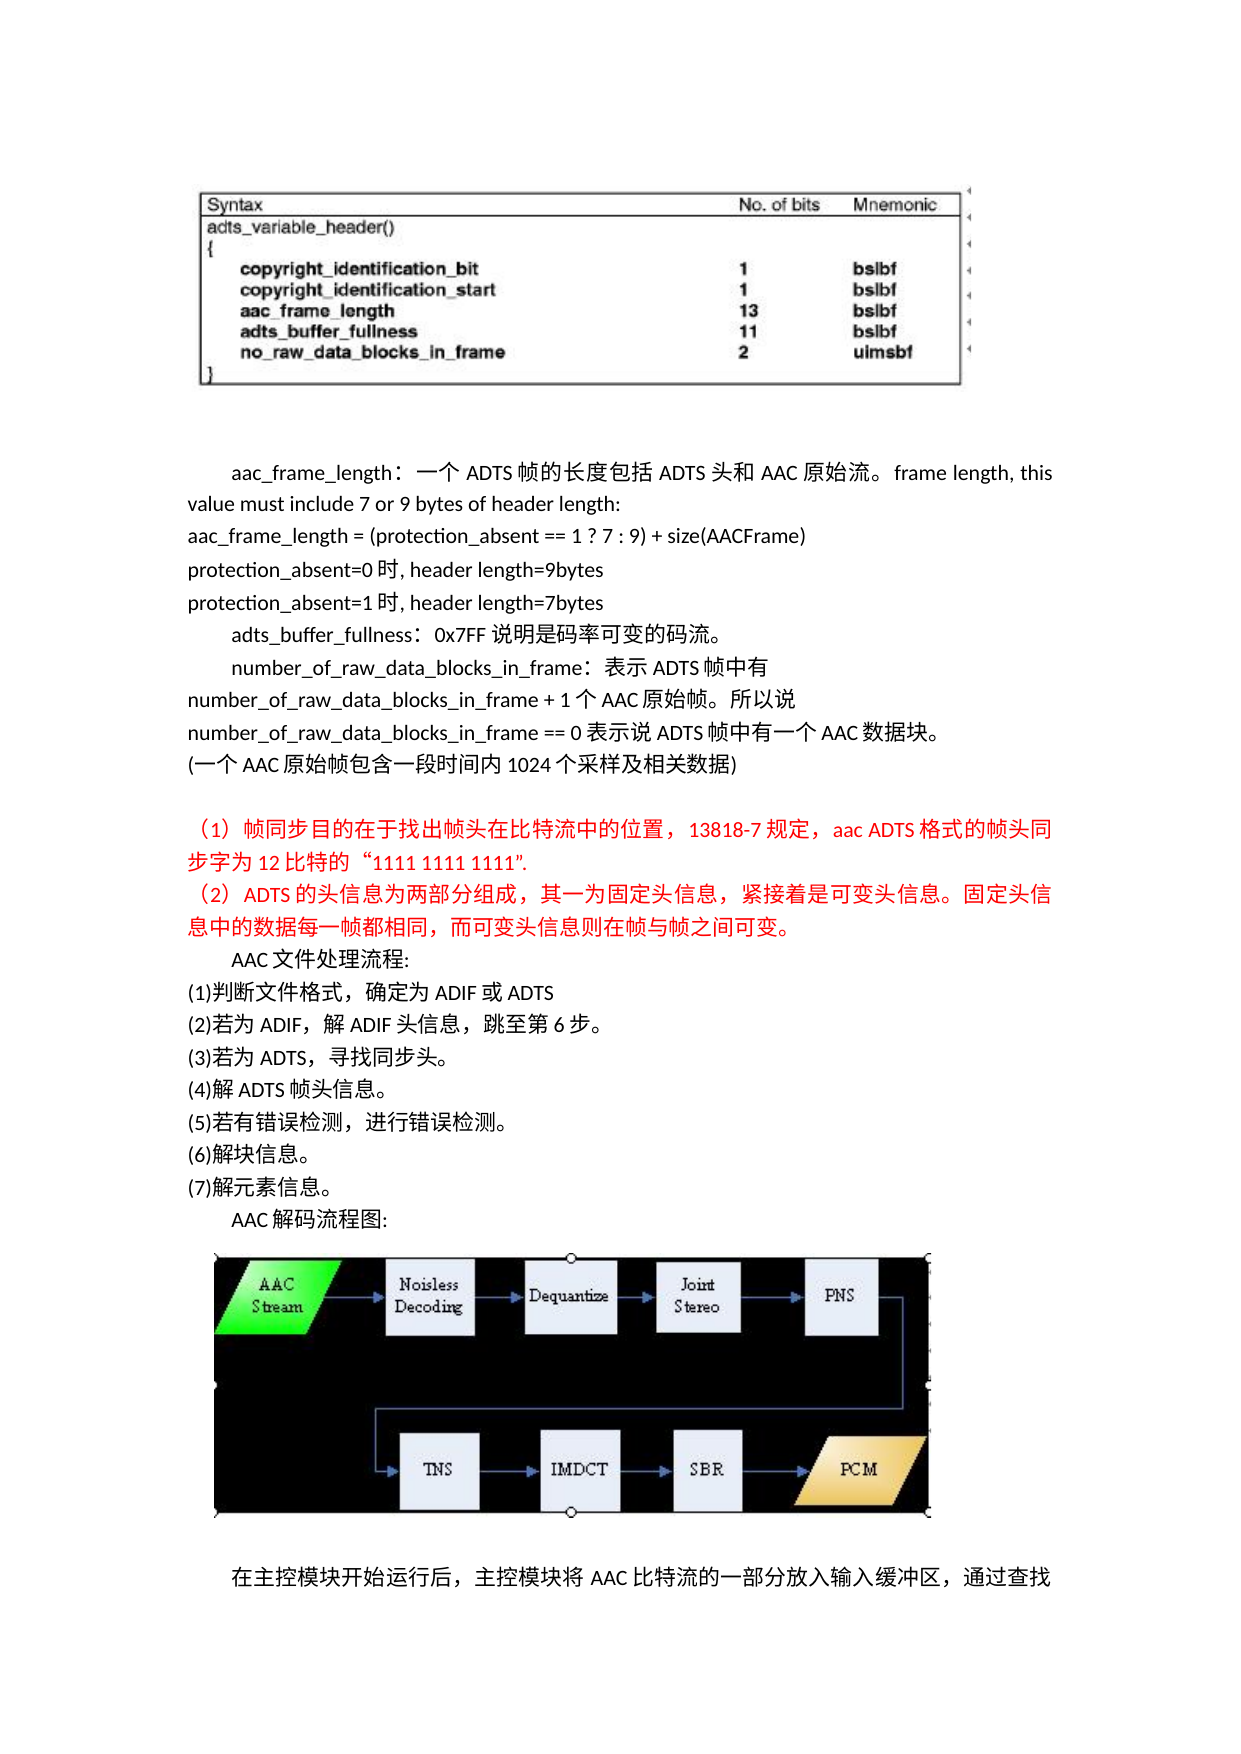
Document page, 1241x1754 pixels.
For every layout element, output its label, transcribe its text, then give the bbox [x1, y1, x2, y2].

text adts_buffer_fullness：0x7FF 说明是码率可变的码流。 [187, 617, 1053, 649]
text number_of_raw_data_blocks_in_frame：表示ADTS帧中有number_of_raw_data_blocks_in_frame + 1个AAC原始帧。所以说number_of_raw_data_blocks_in_frame == 0 表示说ADTS帧中有一个AAC数据块。 [187, 649, 1053, 747]
text （1）帧同步目的在于找出帧头在比特流中的位置，13818-7规定，aac ADTS格式的帧头同步字为12比特的“1111 1111 1111”. [187, 812, 1053, 877]
text （2）ADTS的头信息为两部分组成，其一为固定头信息，紧接着是可变头信息。固定头信息中的数据每一帧都相同，而可变头信息则在帧与帧之间可变。 [187, 877, 1053, 942]
text (2)若为ADIF，解ADIF头信息，跳至第6步。 [187, 1007, 1053, 1039]
text (1)判断文件格式，确定为ADIF或ADTS [187, 974, 1053, 1007]
picture [191, 184, 972, 392]
text (4)解ADTS帧头信息。 [187, 1072, 1053, 1104]
text (7)解元素信息。 [187, 1169, 1053, 1202]
text protection_absent=1时, header length=7bytes [187, 584, 1053, 617]
text AAC解码流程图: [187, 1202, 1053, 1234]
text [187, 1559, 1053, 1592]
text AAC文件处理流程: [187, 942, 1053, 974]
text aac_frame_length：一个ADTS帧的长度包括ADTS头和AAC原始流。frame length, this value must include 7 or 9 bytes of header length: [187, 454, 1053, 519]
picture [214, 1253, 932, 1518]
text (3)若为ADTS，寻找同步头。 [187, 1039, 1053, 1072]
text aac_frame_length = (protection_absent == 1 ? 7 : 9) + size(AACFrame) [187, 519, 1053, 552]
text (5)若有错误检测，进行错误检测。 [187, 1104, 1053, 1137]
text protection_absent=0时, header length=9bytes [187, 552, 1053, 584]
text (一个AAC原始帧包含一段时间内1024个采样及相关数据) [187, 747, 1053, 779]
text (6)解块信息。 [187, 1137, 1053, 1169]
